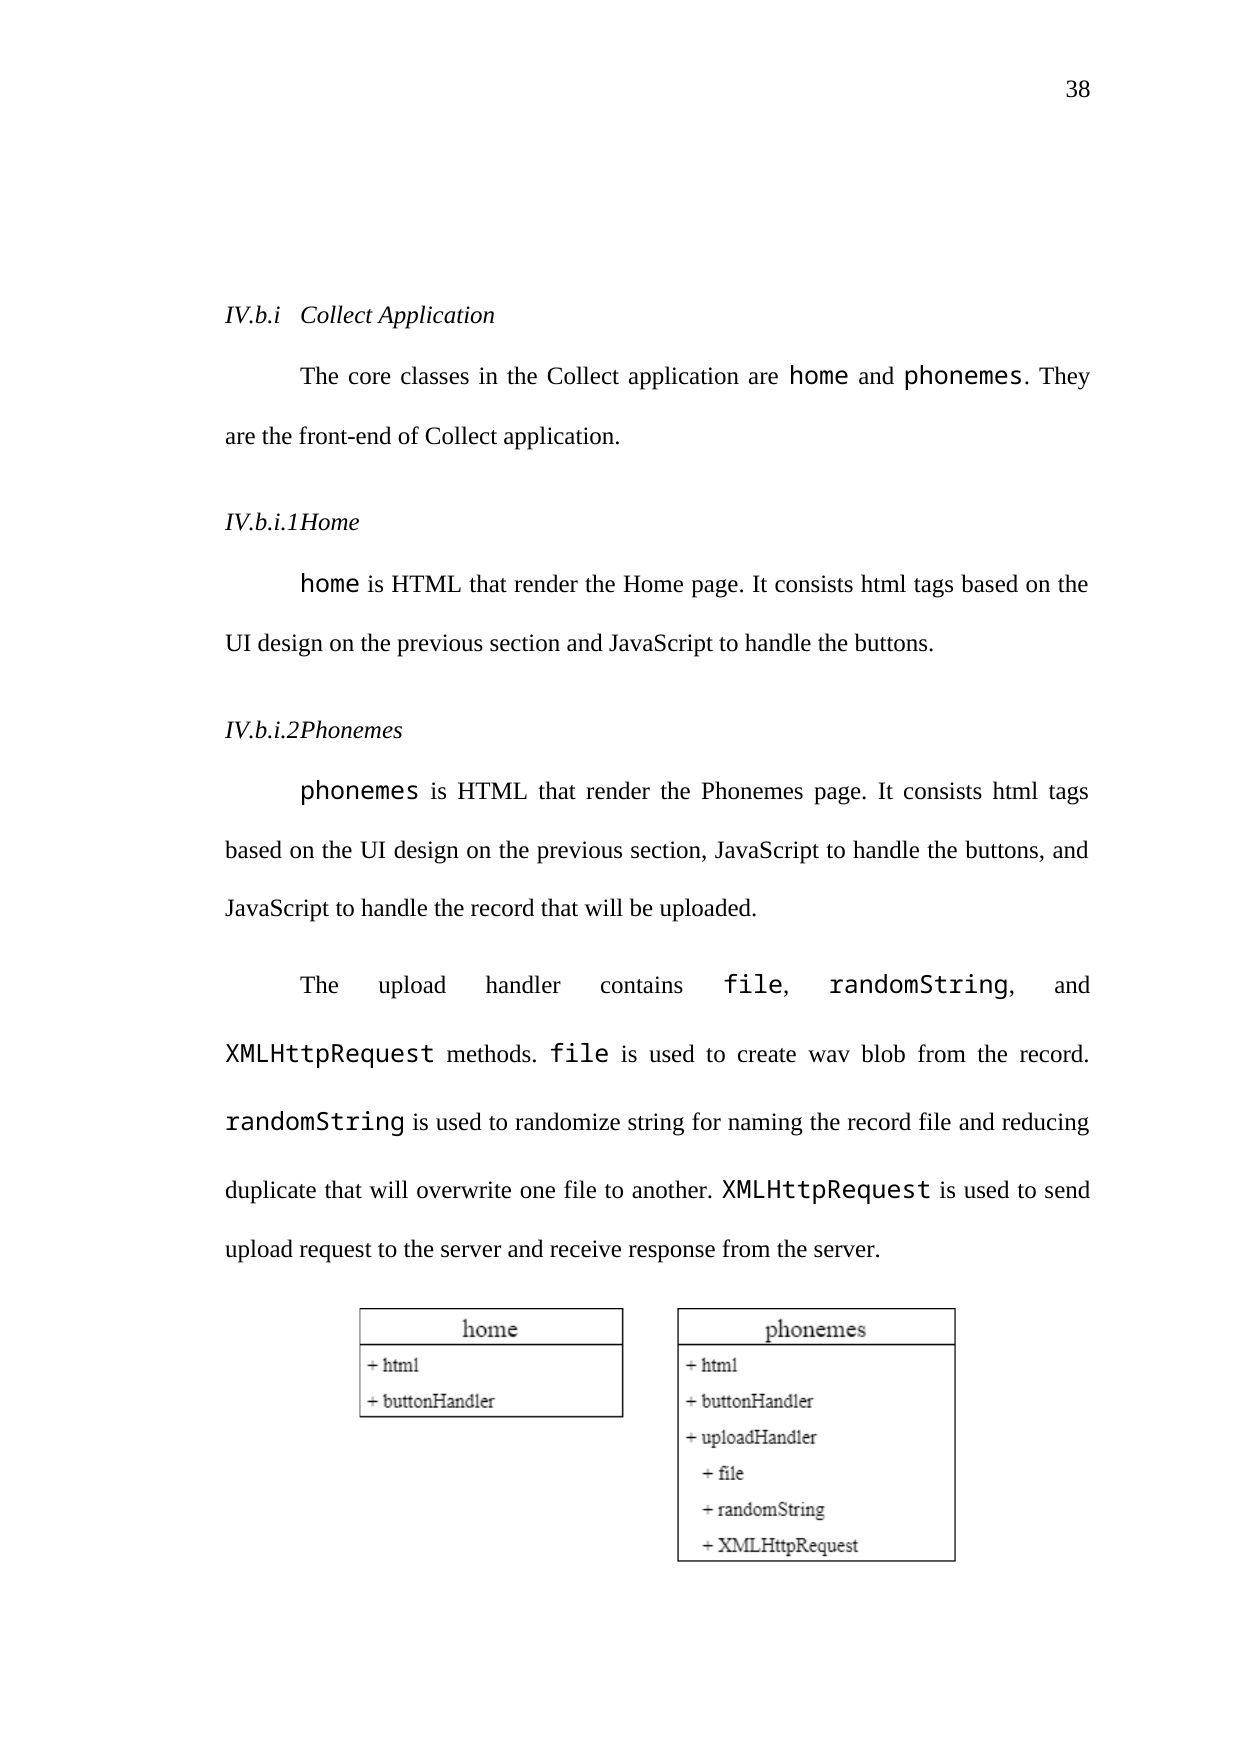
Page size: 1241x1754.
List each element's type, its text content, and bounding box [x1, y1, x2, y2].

text The upload handler contains file, randomString, and XMLHttpRequest methods. file is used to create wav blob from the record. randomString is used to randomize string for naming the record file and reducing duplicate that will overwrite one file to another. XMLHttpRequest is used to send upload request to the server and receive response from the server. [225, 967, 1090, 1263]
text phonemes is HTML that render the Phonemes page. It consists html tags based on the UI design on the previous section, JavaScript to handle the buttons, and JavaScript to handle the record that will be uploaded. [225, 773, 1090, 922]
text The core classes in the Collect application are home and phonemes. They are the front-end of Collect application. [225, 358, 1090, 449]
subtitle Collect Application [225, 300, 1090, 329]
text home is HTML that render the Home page. It consists html tags based on the UI design on the previous section and JavaScript to handle the buttons. [225, 565, 1090, 657]
subtitle Home [225, 507, 1090, 536]
subtitle Phonemes [225, 715, 1090, 743]
picture [359, 1308, 956, 1566]
